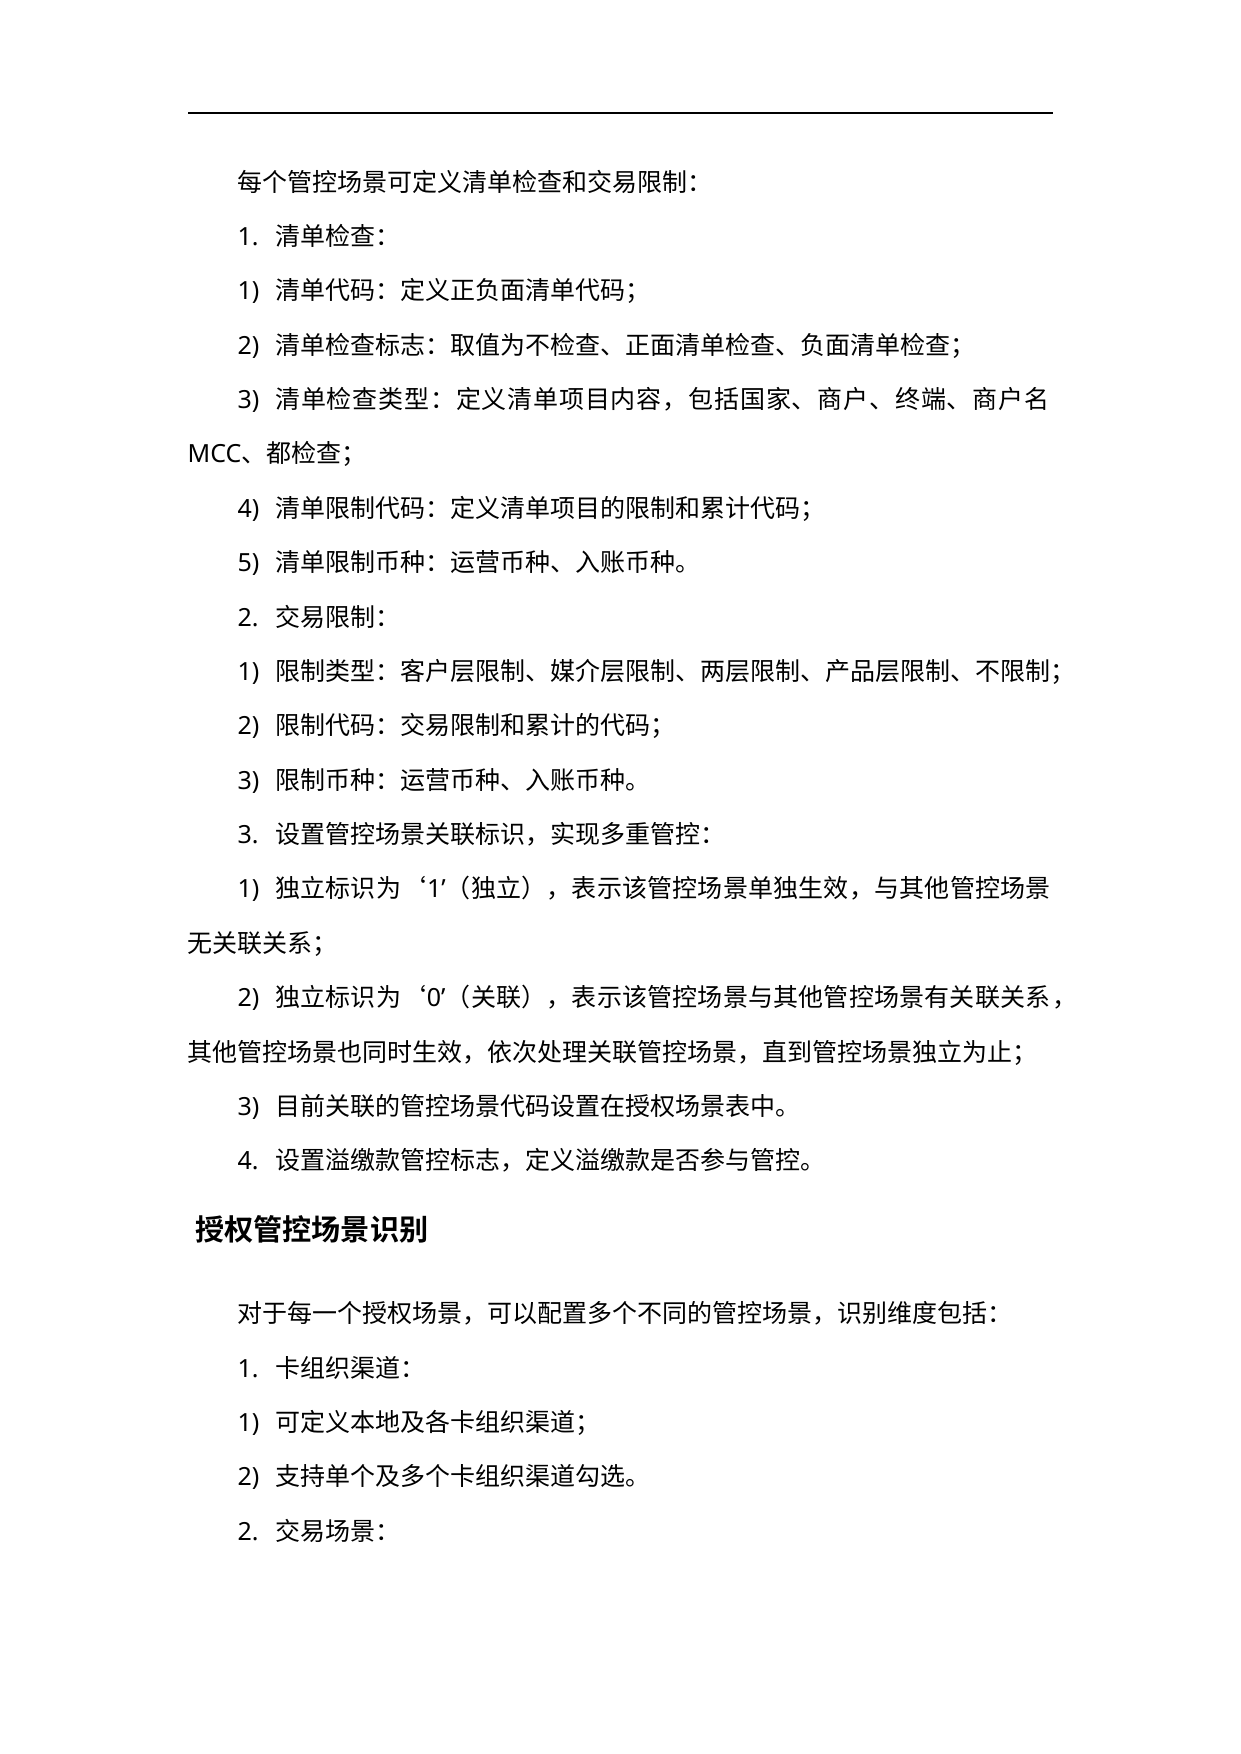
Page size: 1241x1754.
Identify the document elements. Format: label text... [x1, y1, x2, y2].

list 清单限制代码：定义清单项目的限制和累计代码； [187, 488, 1053, 524]
list 支持单个及多个卡组织渠道勾选。 [187, 1457, 1053, 1493]
list 清单限制币种：运营币种、入账币种。 [187, 543, 1053, 579]
list 交易限制： [187, 597, 1053, 633]
list 清单检查： [187, 216, 1053, 253]
list 设置管控场景关联标识，实现多重管控： [187, 814, 1053, 851]
list 限制代码：交易限制和累计的代码； [187, 706, 1053, 742]
text 授权管控场景识别 [187, 1195, 1053, 1260]
text 对于每一个授权场景，可以配置多个不同的管控场景，识别维度包括： [187, 1294, 1053, 1330]
list 限制类型：客户层限制、媒介层限制、两层限制、产品层限制、不限制； [187, 651, 1053, 688]
text 每个管控场景可定义清单检查和交易限制： [187, 162, 1053, 198]
list 清单检查标志：取值为不检查、正面清单检查、负面清单检查； [187, 325, 1053, 361]
list 独立标识为‘1’（独立），表示该管控场景单独生效，与其他管控场景无关联关系； [187, 869, 1053, 959]
list 独立标识为‘0’（关联），表示该管控场景与其他管控场景有关联关系，其他管控场景也同时生效，依次处理关联管控场景，直到管控场景独立为止； [187, 978, 1053, 1068]
list 清单检查类型：定义清单项目内容，包括国家、商户、终端、商户名、MCC、都检查； [187, 379, 1053, 470]
list 设置溢缴款管控标志，定义溢缴款是否参与管控。 [187, 1141, 1053, 1177]
list 限制币种：运营币种、入账币种。 [187, 760, 1053, 796]
list 卡组织渠道： [187, 1348, 1053, 1384]
list 清单代码：定义正负面清单代码； [187, 271, 1053, 307]
list 可定义本地及各卡组织渠道； [187, 1402, 1053, 1439]
list 交易场景： [187, 1511, 1053, 1547]
list 目前关联的管控场景代码设置在授权场景表中。 [187, 1086, 1053, 1123]
